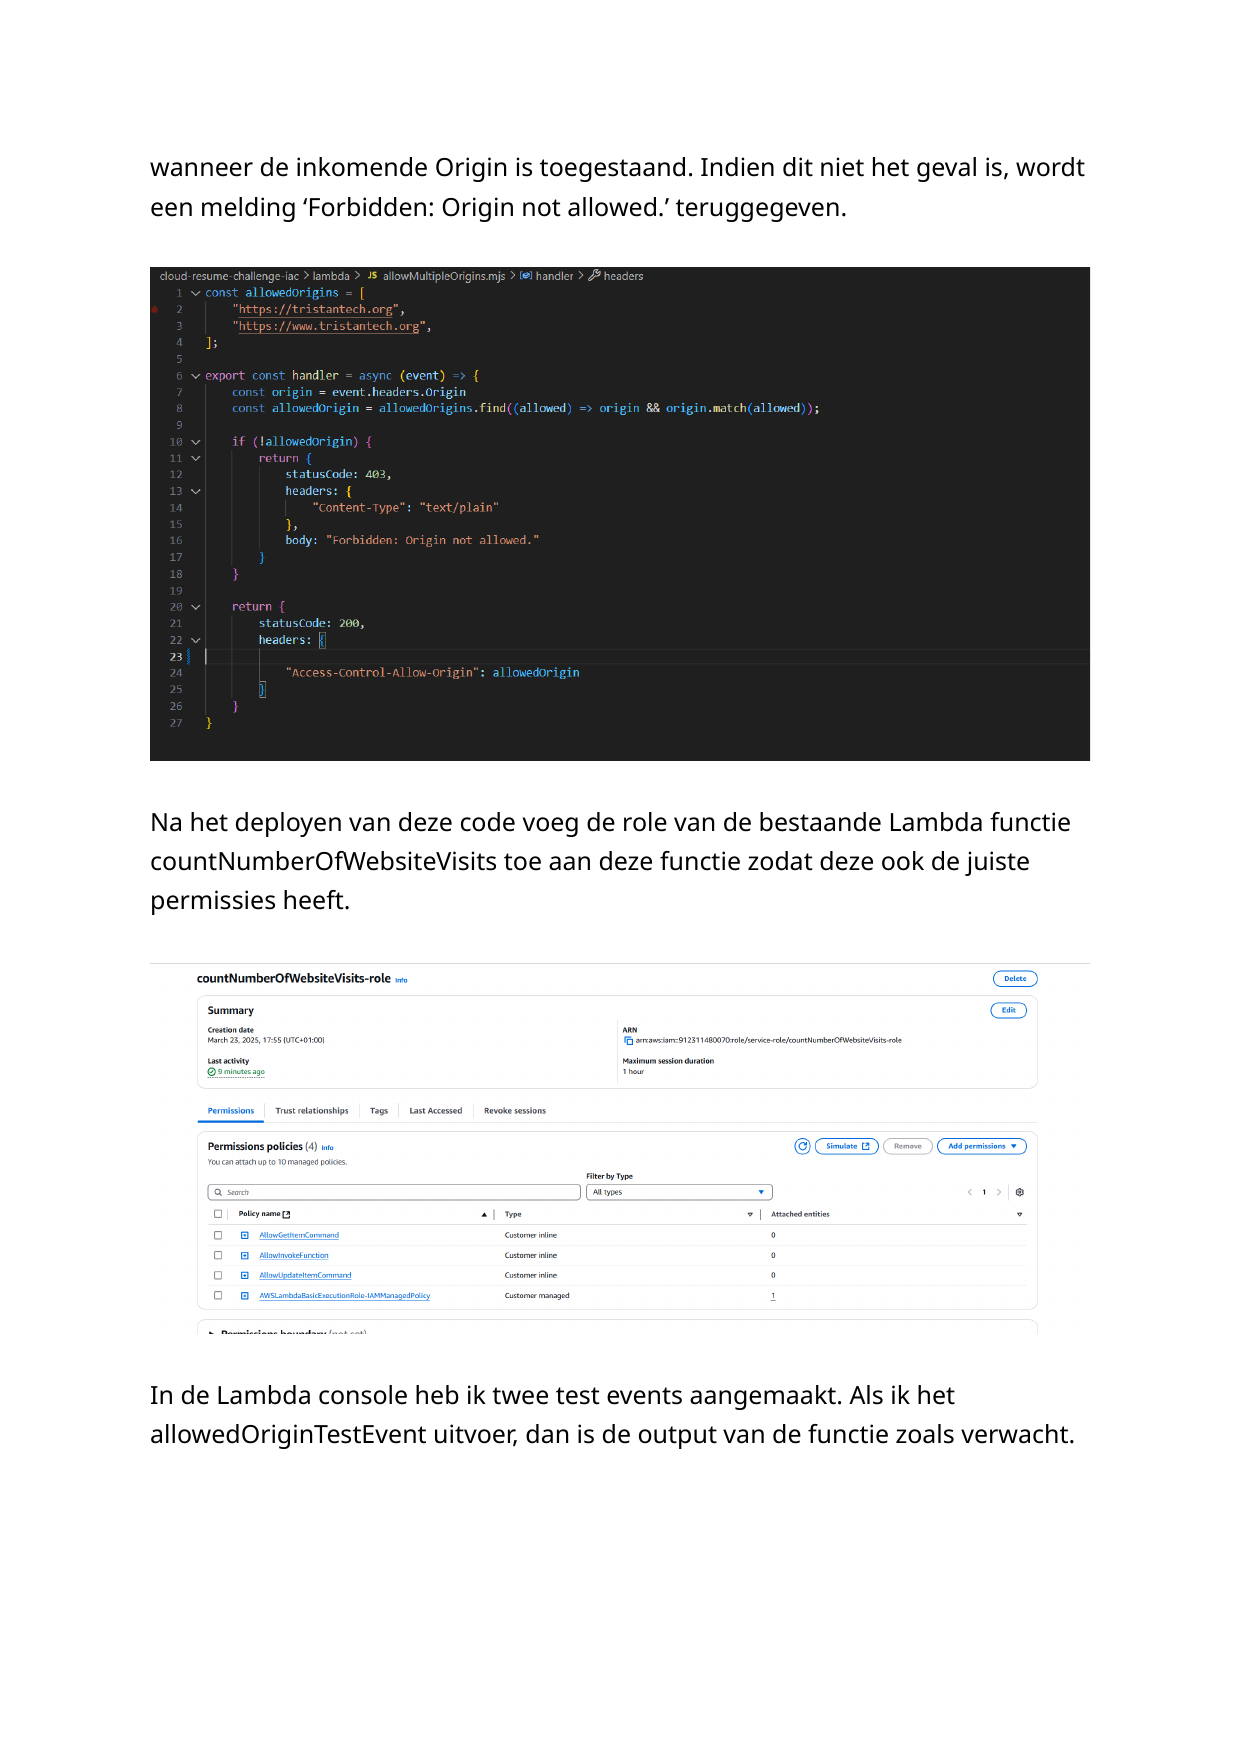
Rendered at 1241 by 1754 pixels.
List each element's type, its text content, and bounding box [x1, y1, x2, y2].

picture [150, 267, 1091, 761]
picture [150, 961, 1091, 1334]
text Na het deployen van deze code voeg de role van de bestaande Lambda functie countNumberOfWebsiteVisits toe aan deze functie zodat deze ook de juiste permissies heeft. [150, 804, 1090, 917]
text In de Lambda console heb ik twee test events aangemaakt. Als ik het allowedOriginTestEvent uitvoer, dan is de output van de functie zoals verwacht. [150, 1378, 1090, 1451]
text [150, 150, 1090, 223]
